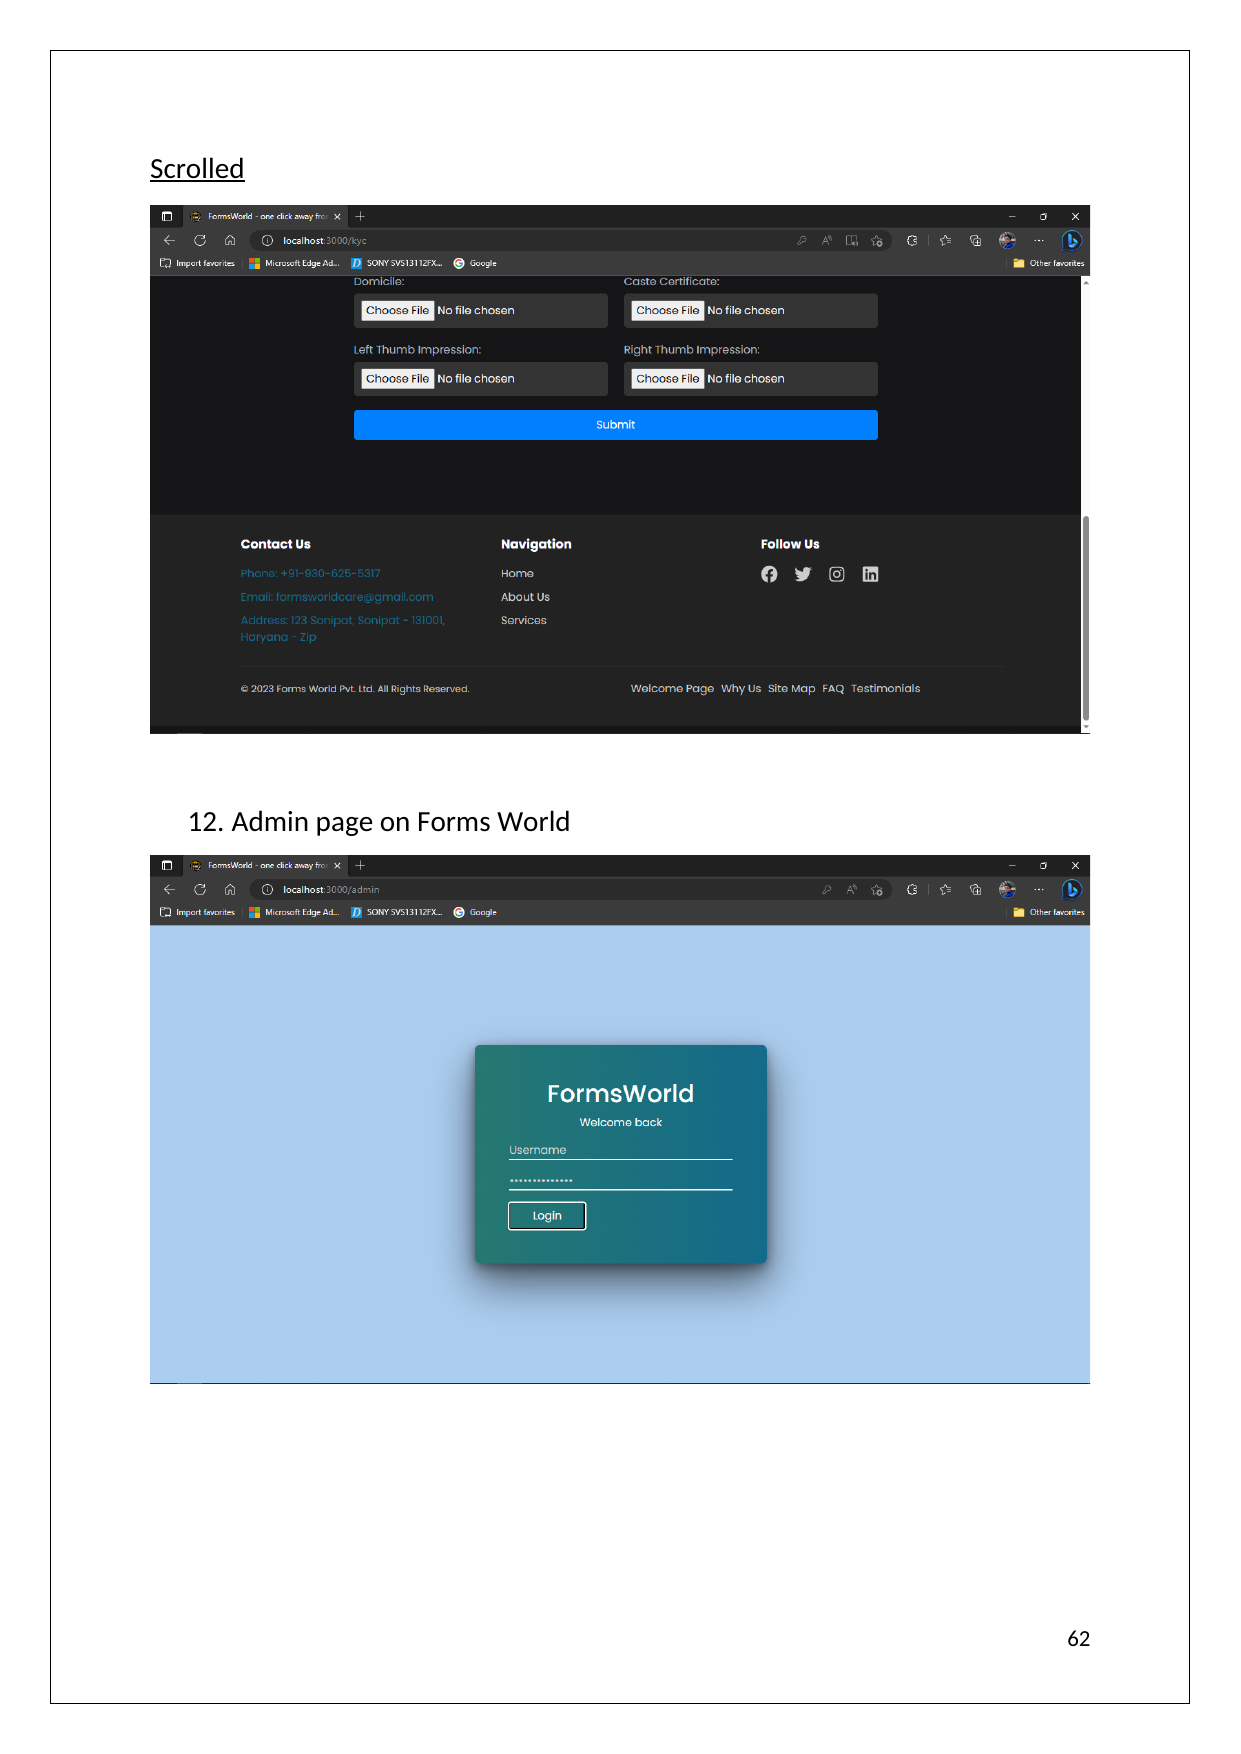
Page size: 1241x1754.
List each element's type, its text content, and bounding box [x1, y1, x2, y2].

list Admin page on Forms World [187, 803, 1090, 838]
picture [150, 205, 1091, 734]
picture [150, 855, 1091, 1384]
text Scrolled [150, 150, 1090, 186]
